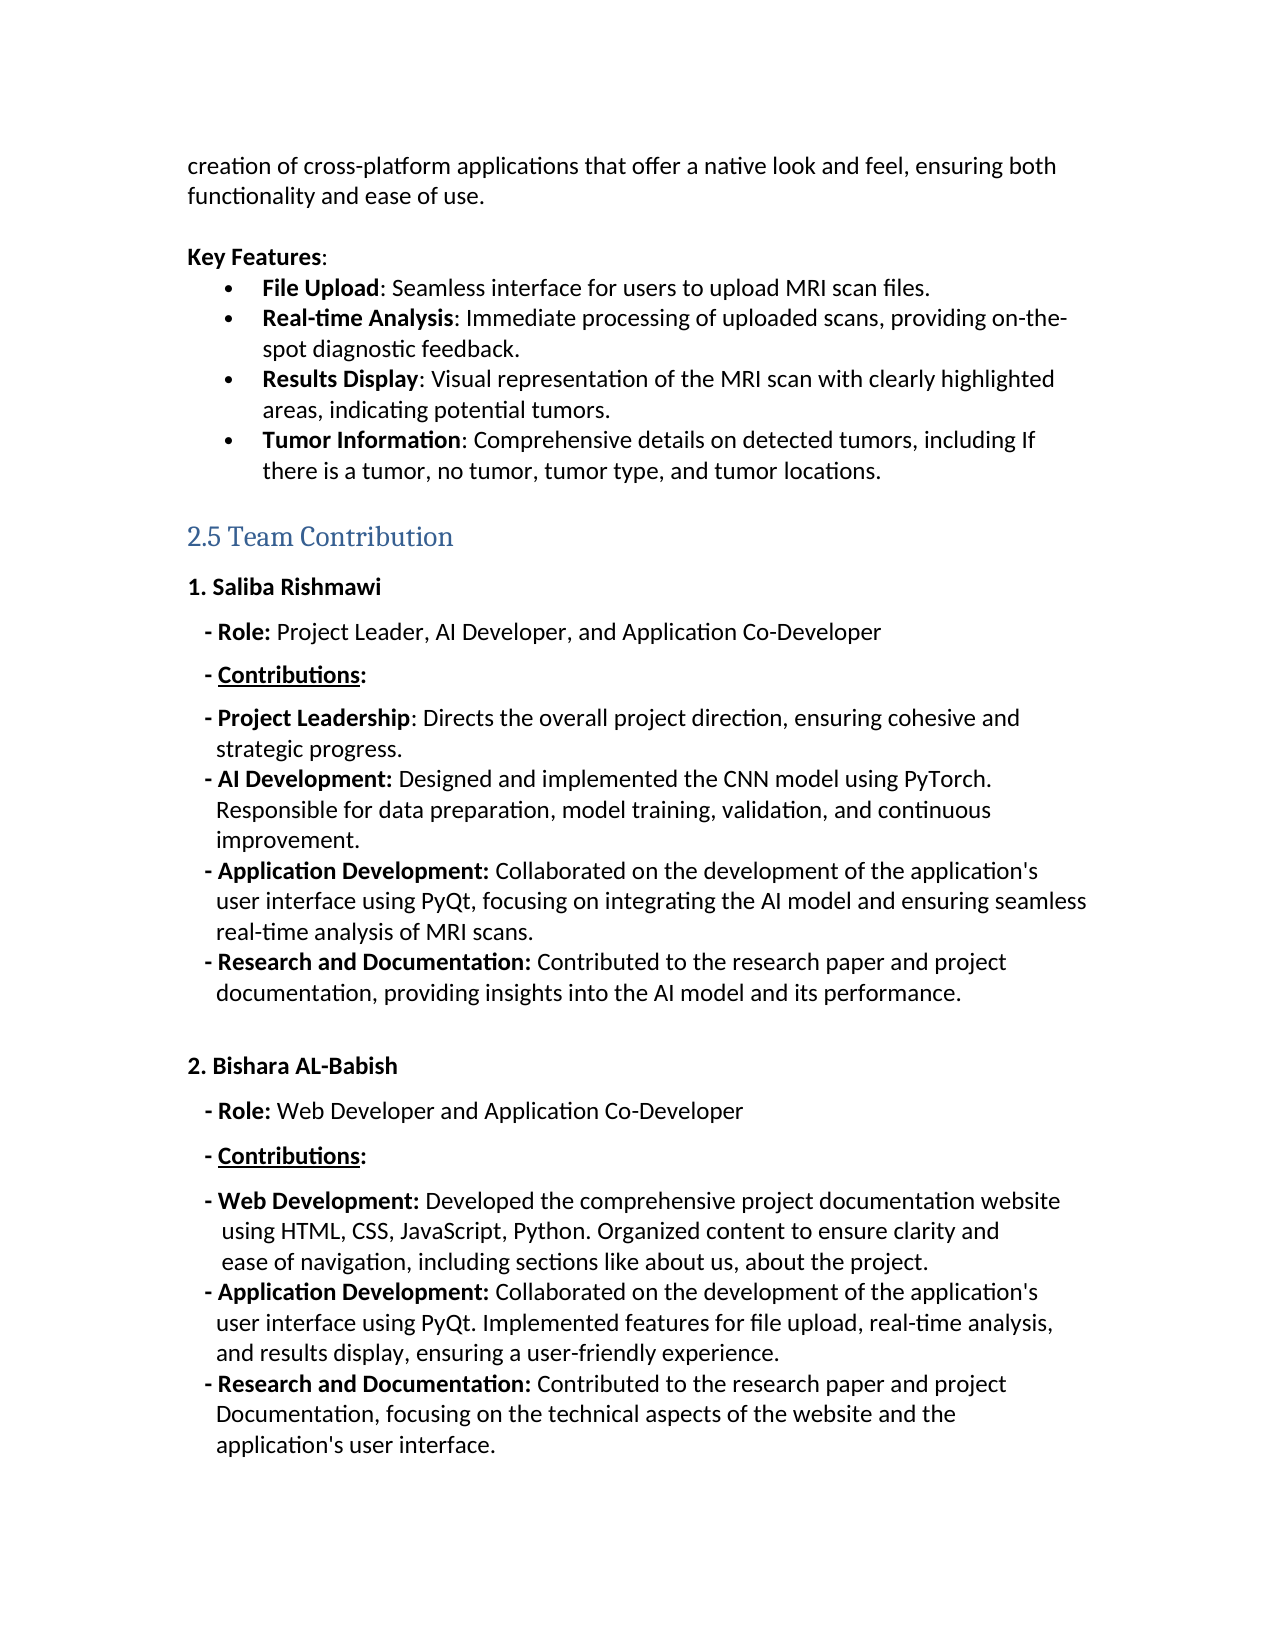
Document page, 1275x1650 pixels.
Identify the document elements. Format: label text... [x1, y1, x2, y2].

list Tumor Information: Comprehensive details on detected tumors, including If there is a tumor, no tumor, tumor type, and tumor locations. [225, 425, 1087, 486]
text and results display, ensuring a user-friendly experience. [187, 1337, 1087, 1368]
text Documentation, focusing on the technical aspects of the website and the [187, 1398, 1087, 1429]
text Key Features: [187, 242, 1087, 272]
text - Research and Documentation: Contributed to the research paper and project [187, 1368, 1087, 1398]
text - AI Development: Designed and implemented the CNN model using PyTorch. [187, 763, 1087, 794]
text user interface using PyQt. Implemented features for file upload, real-time analysis, [187, 1307, 1087, 1337]
text strategic progress. [187, 733, 1087, 763]
list Results Display: Visual representation of the MRI scan with clearly highlighted areas, indicating potential tumors. [225, 364, 1087, 425]
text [187, 150, 1087, 211]
text documentation, providing insights into the AI model and its performance. [187, 977, 1087, 1007]
text application's user interface. [187, 1429, 1087, 1459]
list Real-time Analysis: Immediate processing of uploaded scans, providing on-the-spot diagnostic feedback. [225, 303, 1087, 364]
list File Upload: Seamless interface for users to upload MRI scan files. [225, 272, 1087, 303]
text Responsible for data preparation, model training, validation, and continuous [187, 794, 1087, 824]
text 1. Saliba Rishmawi [187, 571, 1087, 602]
text - Application Development: Collaborated on the development of the application's [187, 855, 1087, 885]
text - Role: Web Developer and Application Co-Developer [187, 1095, 1087, 1126]
text 2. Bishara AL-Babish [187, 1051, 1087, 1081]
text - Application Development: Collaborated on the development of the application's [187, 1276, 1087, 1307]
text - Role: Project Leader, AI Developer, and Application Co-Developer [187, 616, 1087, 647]
text - Contributions: [187, 1140, 1087, 1171]
text - Project Leadership: Directs the overall project direction, ensuring cohesive and [187, 702, 1087, 733]
text - Contributions: [187, 659, 1087, 690]
text ease of navigation, including sections like about us, about the project. [187, 1246, 1087, 1276]
text - Web Development: Developed the comprehensive project documentation website [187, 1185, 1087, 1215]
text real-time analysis of MRI scans. [187, 916, 1087, 946]
subtitle 2.5 Team Contribution [187, 520, 1087, 554]
text improvement. [187, 824, 1087, 855]
text - Research and Documentation: Contributed to the research paper and project [187, 946, 1087, 977]
text using HTML, CSS, JavaScript, Python. Organized content to ensure clarity and [187, 1215, 1087, 1246]
text user interface using PyQt, focusing on integrating the AI model and ensuring seamless [187, 885, 1087, 916]
